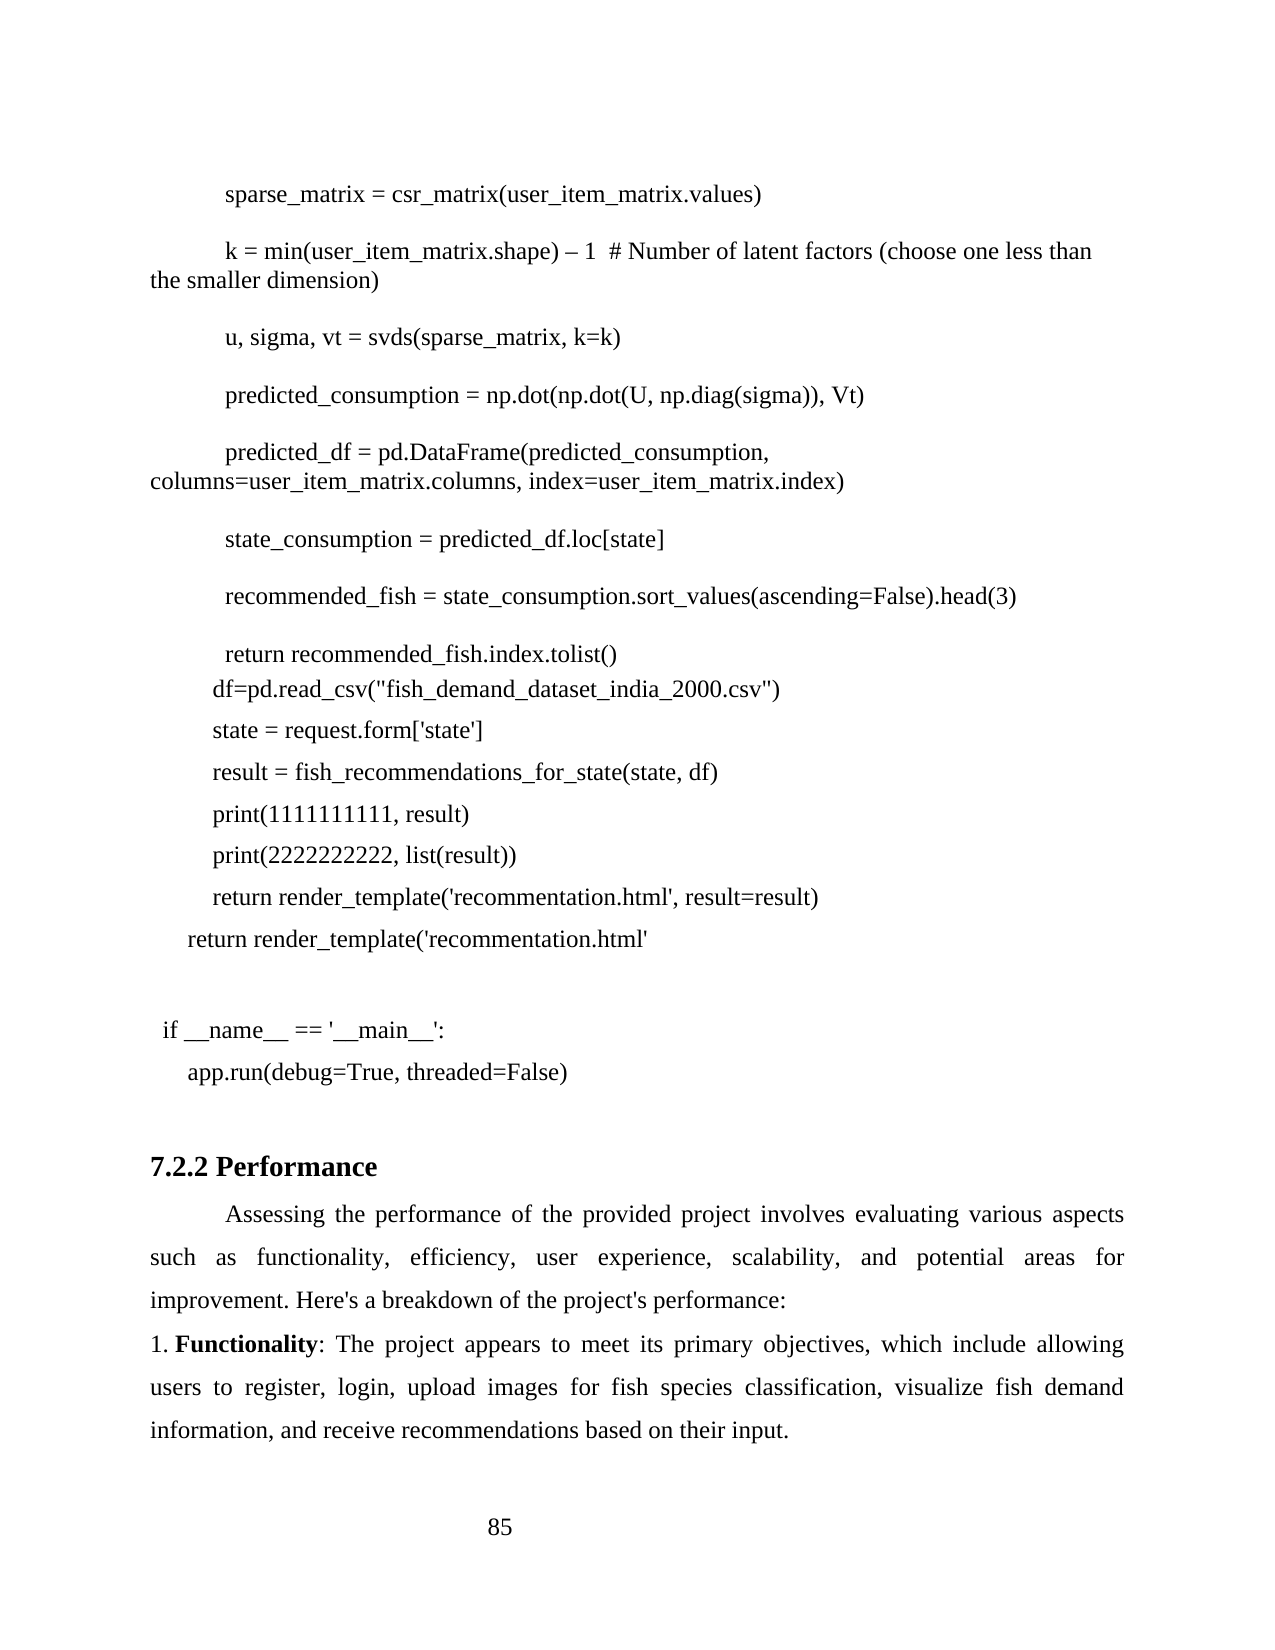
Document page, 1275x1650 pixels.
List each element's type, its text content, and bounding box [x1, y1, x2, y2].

text sparse_matrix = csr_matrix(user_item_matrix.values) [150, 179, 1125, 207]
subtitle app.run(debug=True, threaded=False) [162, 1057, 1125, 1086]
subtitle return render_template('recommentation.html' [162, 924, 1125, 952]
text Assessing the performance of the provided project involves evaluating various aspects such as functionality, efficiency, user experience, scalability, and potential areas for improvement. Here's a breakdown of the project's performance: [150, 1199, 1125, 1314]
subtitle print(1111111111, result) [162, 799, 1125, 827]
subtitle print(2222222222, list(result)) [162, 840, 1125, 869]
list Functionality: The project appears to meet its primary objectives, which include allowing users to register, login, upload images for fish species classification, visualize fish demand information, and receive recommendations based on their input. [150, 1329, 1125, 1444]
subtitle return render_template('recommentation.html', result=result) [162, 882, 1125, 911]
text k = min(user_item_matrix.shape) – 1 # Number of latent factors (choose one less than the smaller dimension) [150, 236, 1125, 294]
text state_consumption = predicted_df.loc[state] [150, 524, 1125, 552]
text u, sigma, vt = svds(sparse_matrix, k=k) [150, 322, 1125, 351]
subtitle df=pd.read_csv("fish_demand_dataset_india_2000.csv") [162, 674, 1125, 702]
text predicted_consumption = np.dot(np.dot(U, np.diag(sigma)), Vt) [150, 380, 1125, 409]
text predicted_df = pd.DataFrame(predicted_consumption, columns=user_item_matrix.columns, index=user_item_matrix.index) [150, 437, 1125, 495]
text recommended_fish = state_consumption.sort_values(ascending=False).head(3) [150, 581, 1125, 610]
subtitle state = request.form['state'] [162, 715, 1125, 744]
subtitle result = fish_recommendations_for_state(state, df) [162, 757, 1125, 786]
text 7.2.2 Performance [150, 1149, 1125, 1182]
subtitle if __name__ == '__main__': [162, 1015, 1125, 1044]
text return recommended_fish.index.tolist() [150, 639, 1125, 667]
